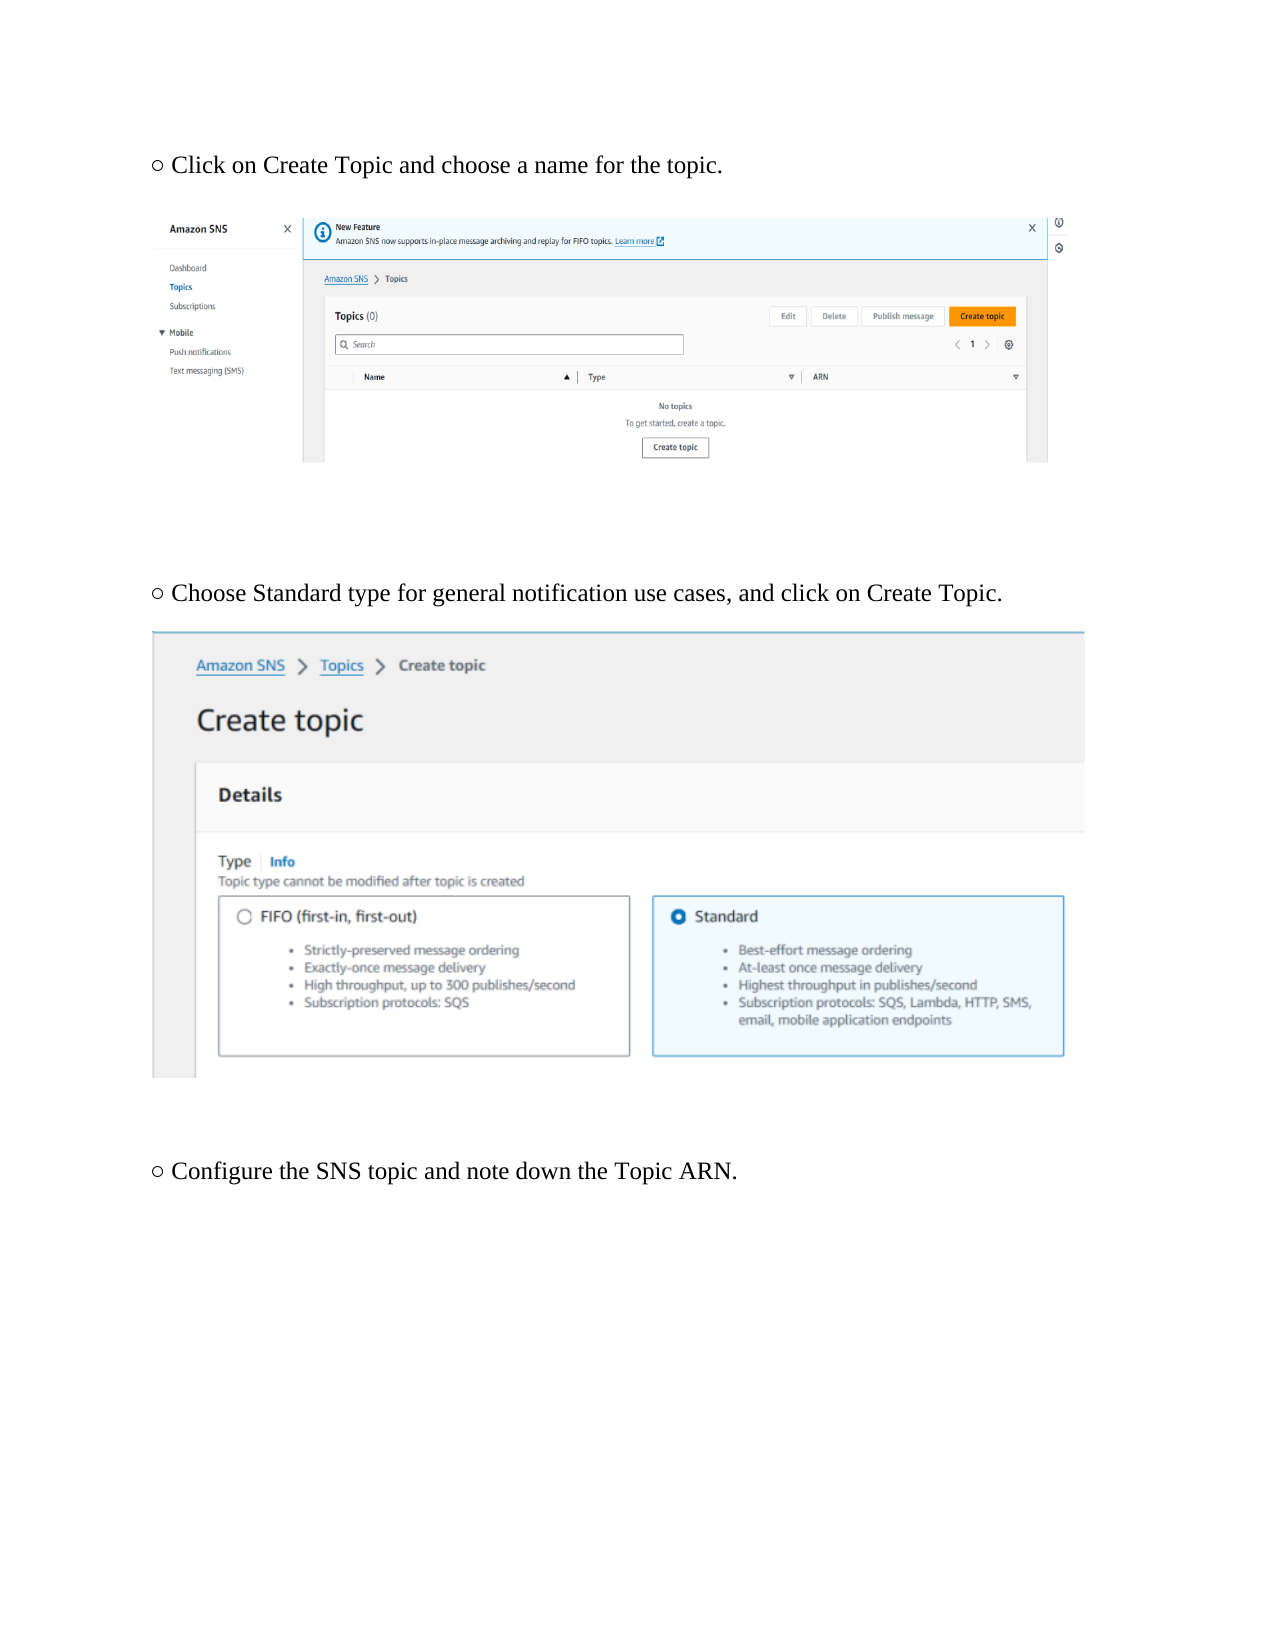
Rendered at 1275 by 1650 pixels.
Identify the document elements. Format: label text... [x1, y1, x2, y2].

text ○ Choose Standard type for general notification use cases, and click on Create Topic. [150, 578, 1125, 606]
text ○ Configure the SNS topic and note down the Topic ARN. [150, 1156, 1125, 1185]
text ○ Click on Create Topic and choose a name for the topic. [150, 150, 1125, 179]
picture [150, 631, 1125, 1078]
picture [150, 203, 1125, 553]
